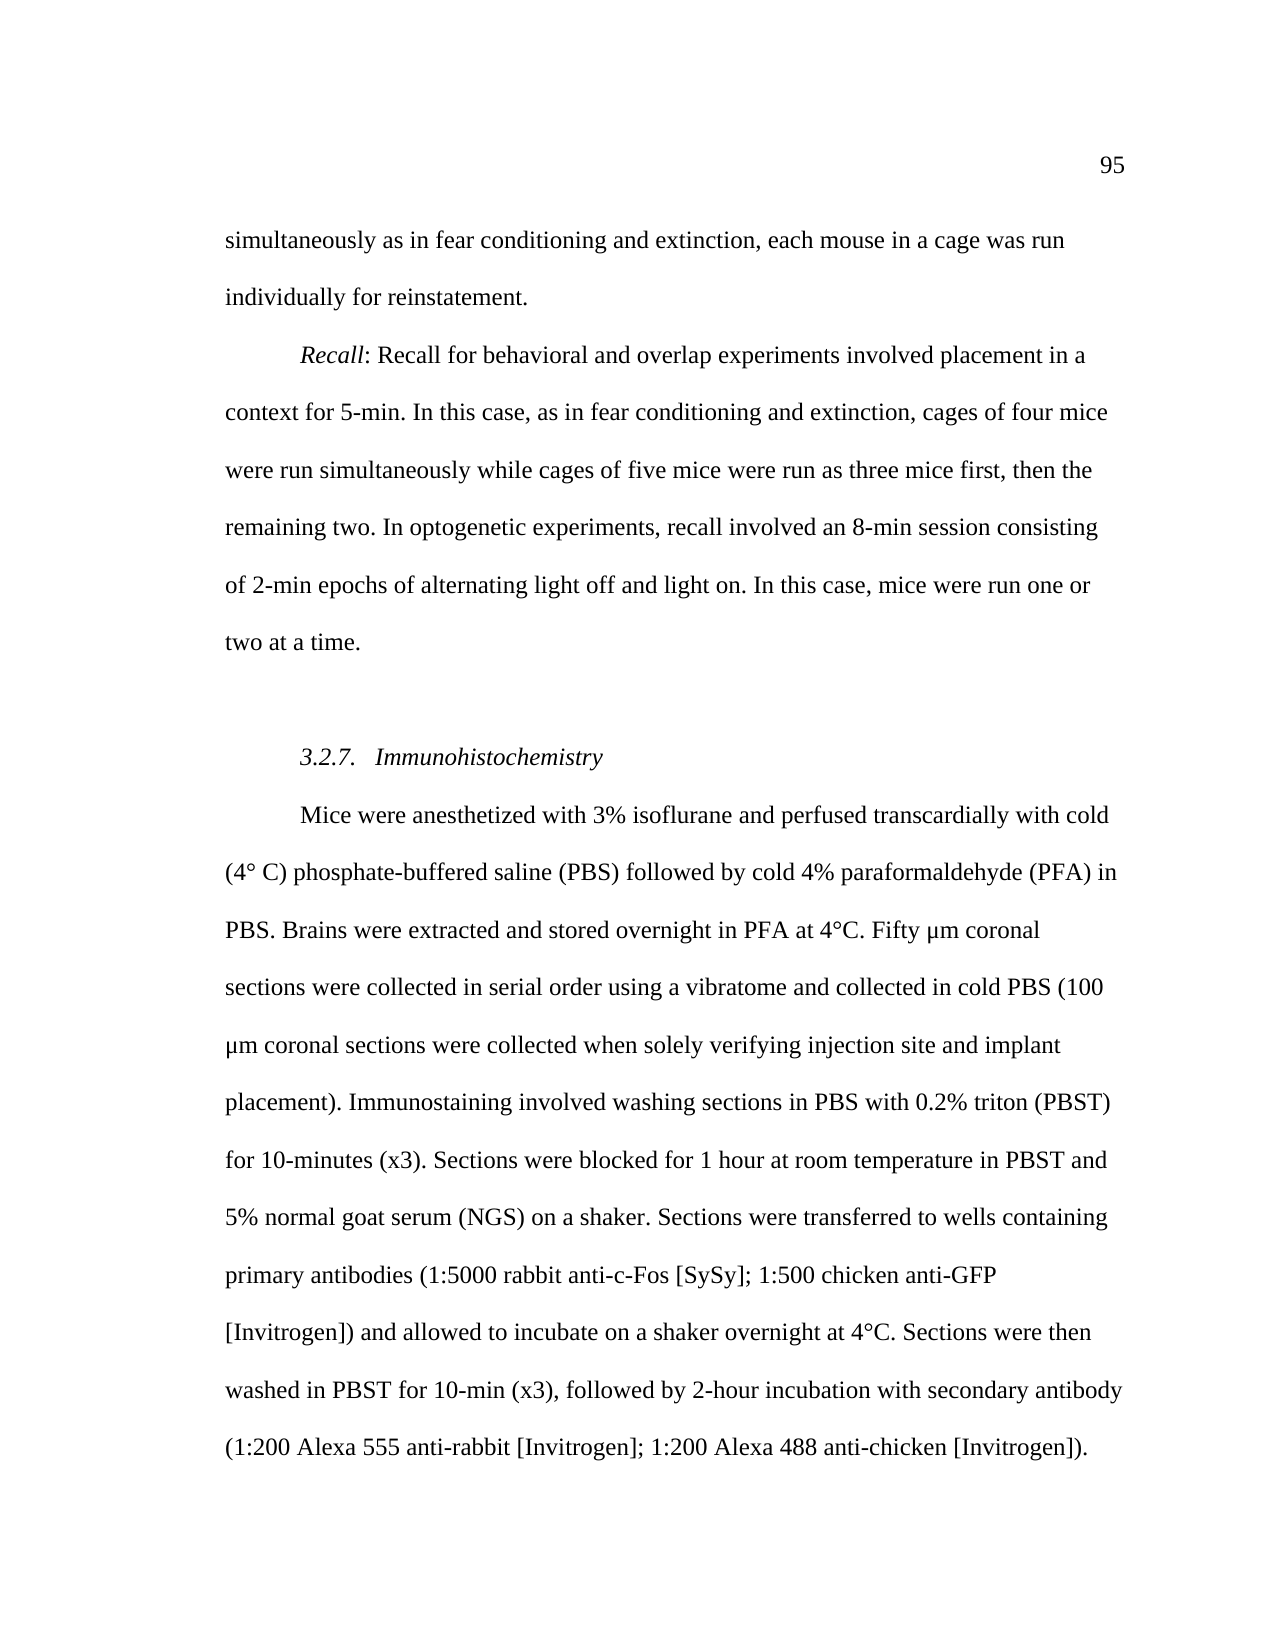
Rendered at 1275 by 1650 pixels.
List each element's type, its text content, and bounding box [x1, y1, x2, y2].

text Recall: Recall for behavioral and overlap experiments involved placement in a context for 5-min. In this case, as in fear conditioning and extinction, cages of four mice were run simultaneously while cages of five mice were run as three mice first, then the remaining two. In optogenetic experiments, recall involved an 8-min session consisting of 2-min epochs of alternating light off and light on. In this case, mice were run one or two at a time. [225, 340, 1125, 656]
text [225, 800, 1125, 1461]
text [225, 225, 1125, 311]
subtitle Immunohistochemistry [300, 742, 1125, 771]
